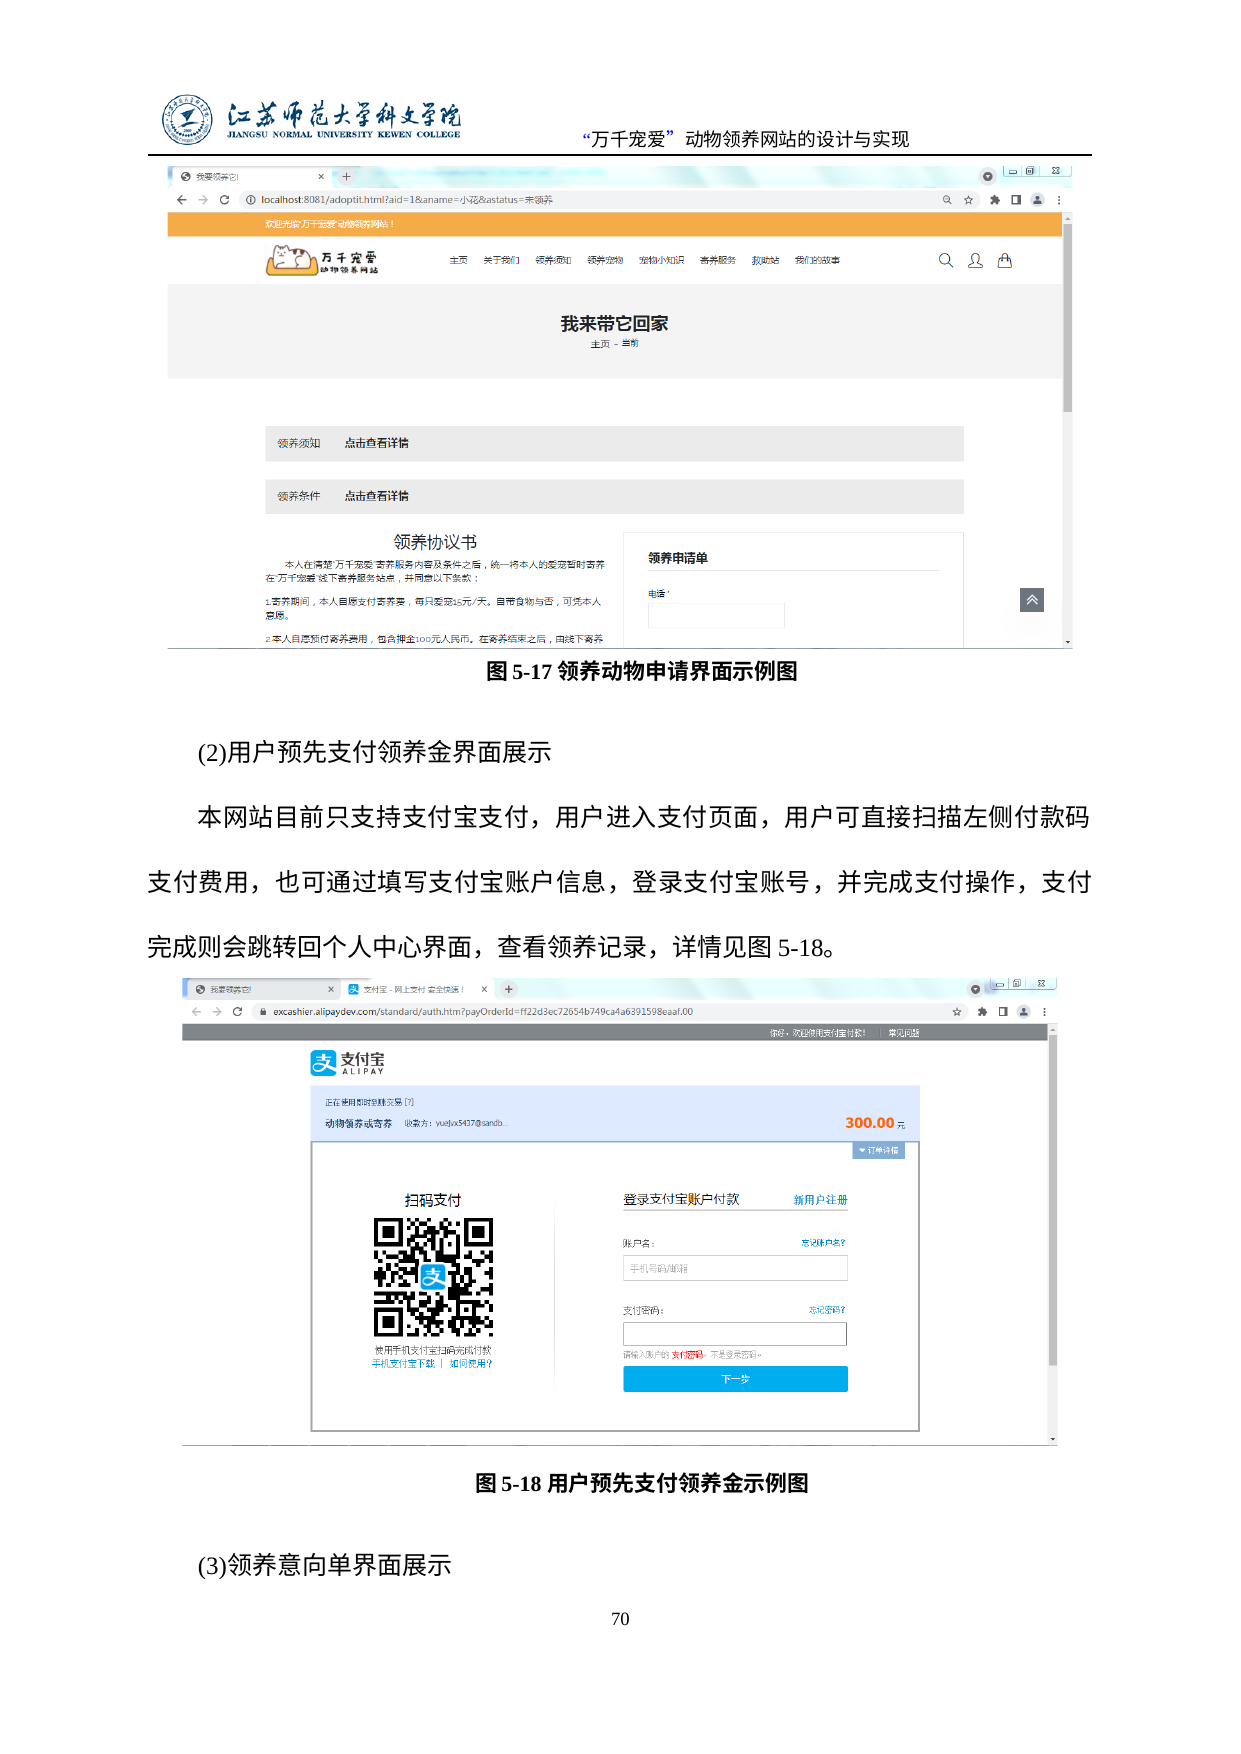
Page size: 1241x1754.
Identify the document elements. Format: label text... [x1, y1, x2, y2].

text 本网站目前只支持支付宝支付，用户进入支付页面，用户可直接扫描左侧付款码支付费用，也可通过填写支付宝账户信息，登录支付宝账号，并完成支付操作，支付完成则会跳转回个人中心界面，查看领养记录，详情见图5-18。 [148, 783, 1092, 978]
text 图5-18 用户预先支付领养金示例图 [148, 1466, 1092, 1498]
picture [147, 88, 475, 147]
text (2)用户预先支付领养金界面展示 [148, 718, 1092, 783]
text (3)领养意向单界面展示 [148, 1531, 1092, 1596]
picture [182, 978, 1058, 1446]
picture [167, 166, 1073, 649]
text 图5-17 领养动物申请界面示例图 [148, 653, 1092, 686]
